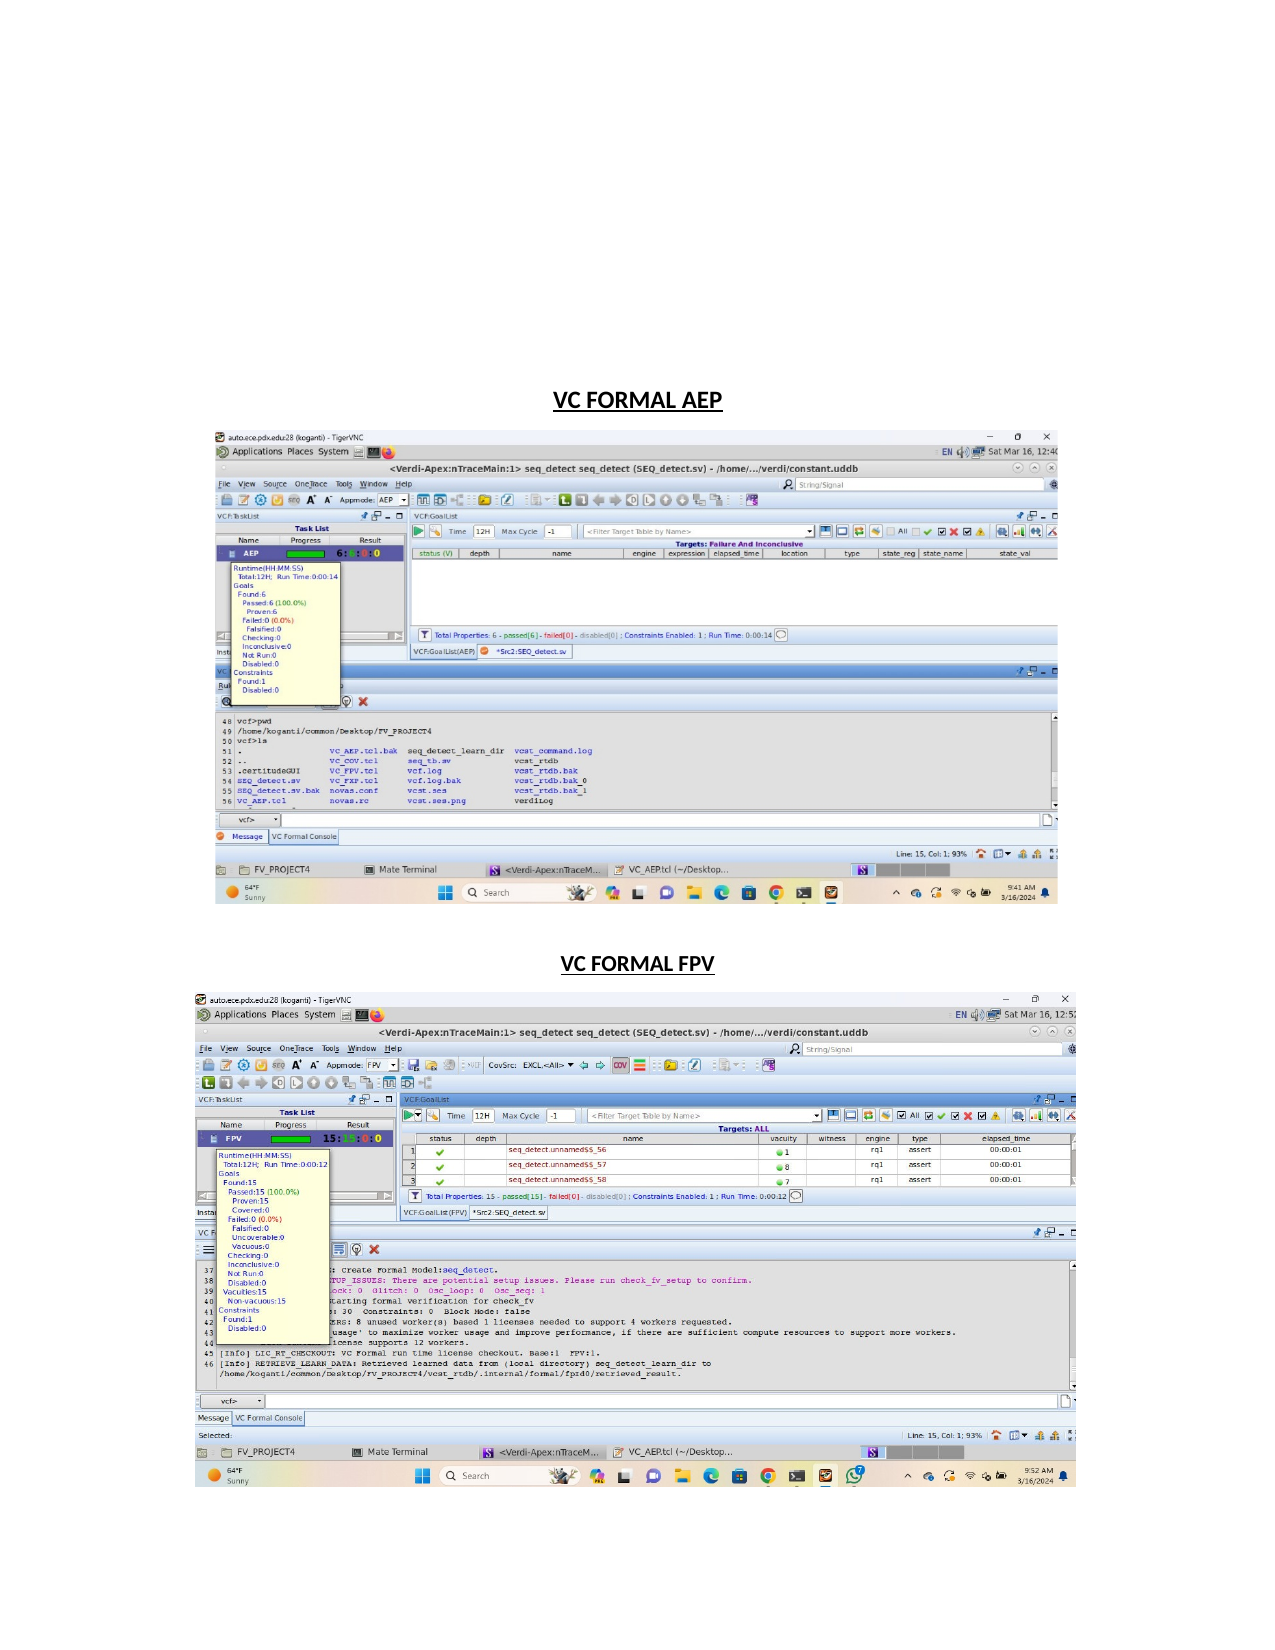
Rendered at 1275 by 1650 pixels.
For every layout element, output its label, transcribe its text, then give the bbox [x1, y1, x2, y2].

picture [213, 430, 1057, 903]
picture [194, 992, 1076, 1486]
text VC FORMAL AEP [150, 384, 1125, 415]
text VC FORMAL FPV [150, 949, 1125, 978]
